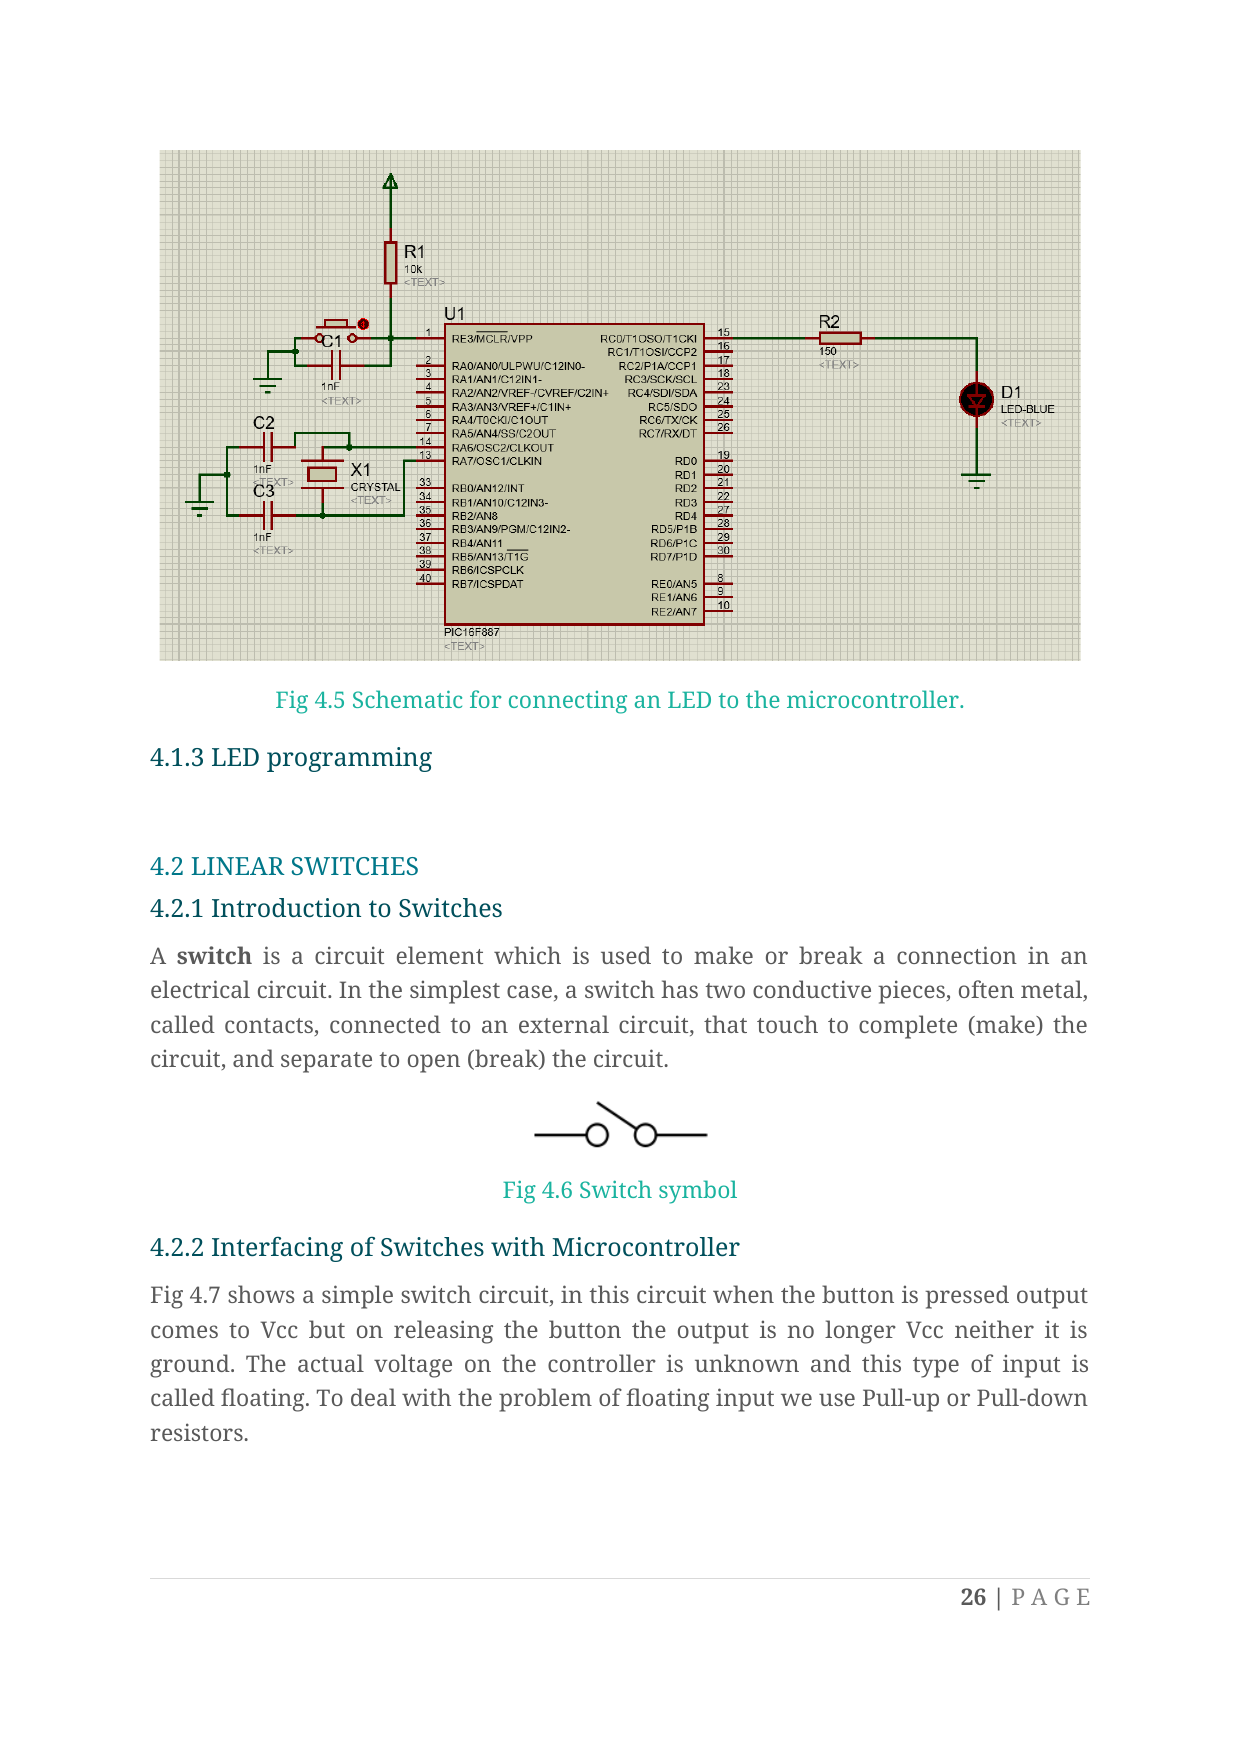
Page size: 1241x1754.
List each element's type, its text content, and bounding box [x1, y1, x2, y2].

text Fig 4.5 Schematic for connecting an LED to the microcontroller. [150, 684, 1090, 715]
picture [531, 1098, 709, 1151]
text Fig 4.6 Switch symbol [150, 1174, 1090, 1205]
subtitle 4.2 Linear Switches [150, 849, 1090, 883]
subtitle 4.2.2 Interfacing of Switches with Microcontroller [150, 1229, 1090, 1263]
subtitle 4.1.3 LED programming [150, 739, 1090, 773]
text A switch is a circuit element which is used to make or break a connection in an electrical circuit. In the simplest case, a switch has two conductive pieces, often metal, called contacts, connected to an external circuit, that touch to complete (make) the circuit, and separate to open (break) the circuit. [150, 940, 1090, 1074]
subtitle 4.2.1 Introduction to Switches [150, 890, 1090, 924]
text Fig 4.7 shows a simple switch circuit, in this circuit when the button is pressed output comes to Vcc but on releasing the button the output is no longer Vcc neither it is ground. The actual voltage on the controller is unknown and this type of input is called floating. To deal with the problem of floating input we use Pull-up or Pull-down resistors. [150, 1279, 1090, 1448]
